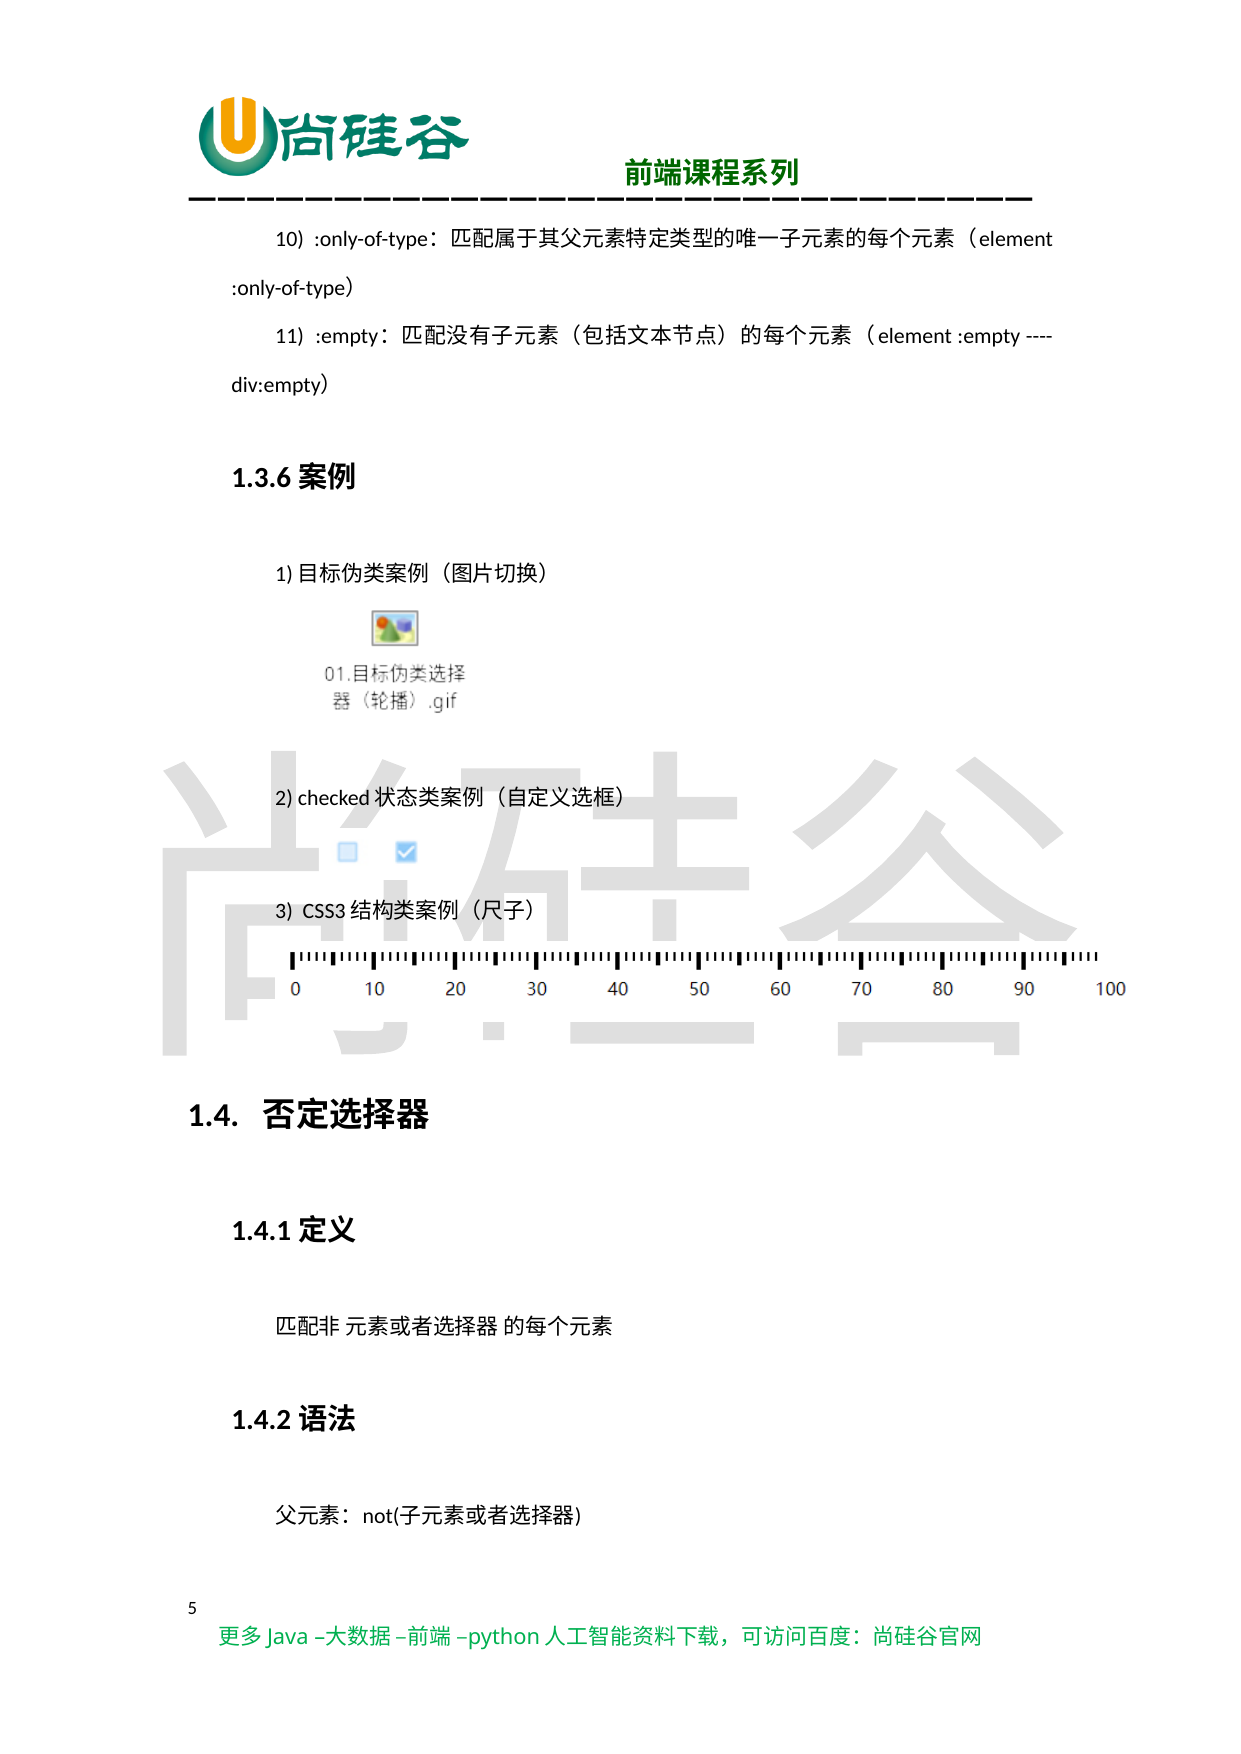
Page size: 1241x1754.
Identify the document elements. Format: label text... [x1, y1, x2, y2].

list 父元素：not(子元素或者选择器) [231, 1497, 1053, 1530]
subtitle 否定选择器 [187, 1079, 1053, 1144]
picture [187, 88, 476, 184]
list 匹配非 元素或者选择器 的每个元素 [231, 1309, 1053, 1341]
subtitle 1.4.2 语法 [187, 1384, 1053, 1449]
subtitle 1.3.6 案例 [187, 442, 1053, 507]
list 2) checked状态类案例（自定义选框） [231, 780, 1053, 812]
picture [318, 828, 432, 880]
picture [275, 941, 1140, 1022]
subtitle 1.4.1 定义 [187, 1195, 1053, 1260]
list 10) :only-of-type：匹配属于其父元素特定类型的唯一子元素的每个元素（element :only-of-type） [231, 221, 1053, 302]
list 11) :empty：匹配没有子元素（包括文本节点）的每个元素（element :empty ---- div:empty） [231, 318, 1053, 399]
list 3) CSS3结构类案例（尺子） [231, 893, 1053, 926]
list 1) 目标伪类案例（图片切换） [231, 556, 1053, 588]
